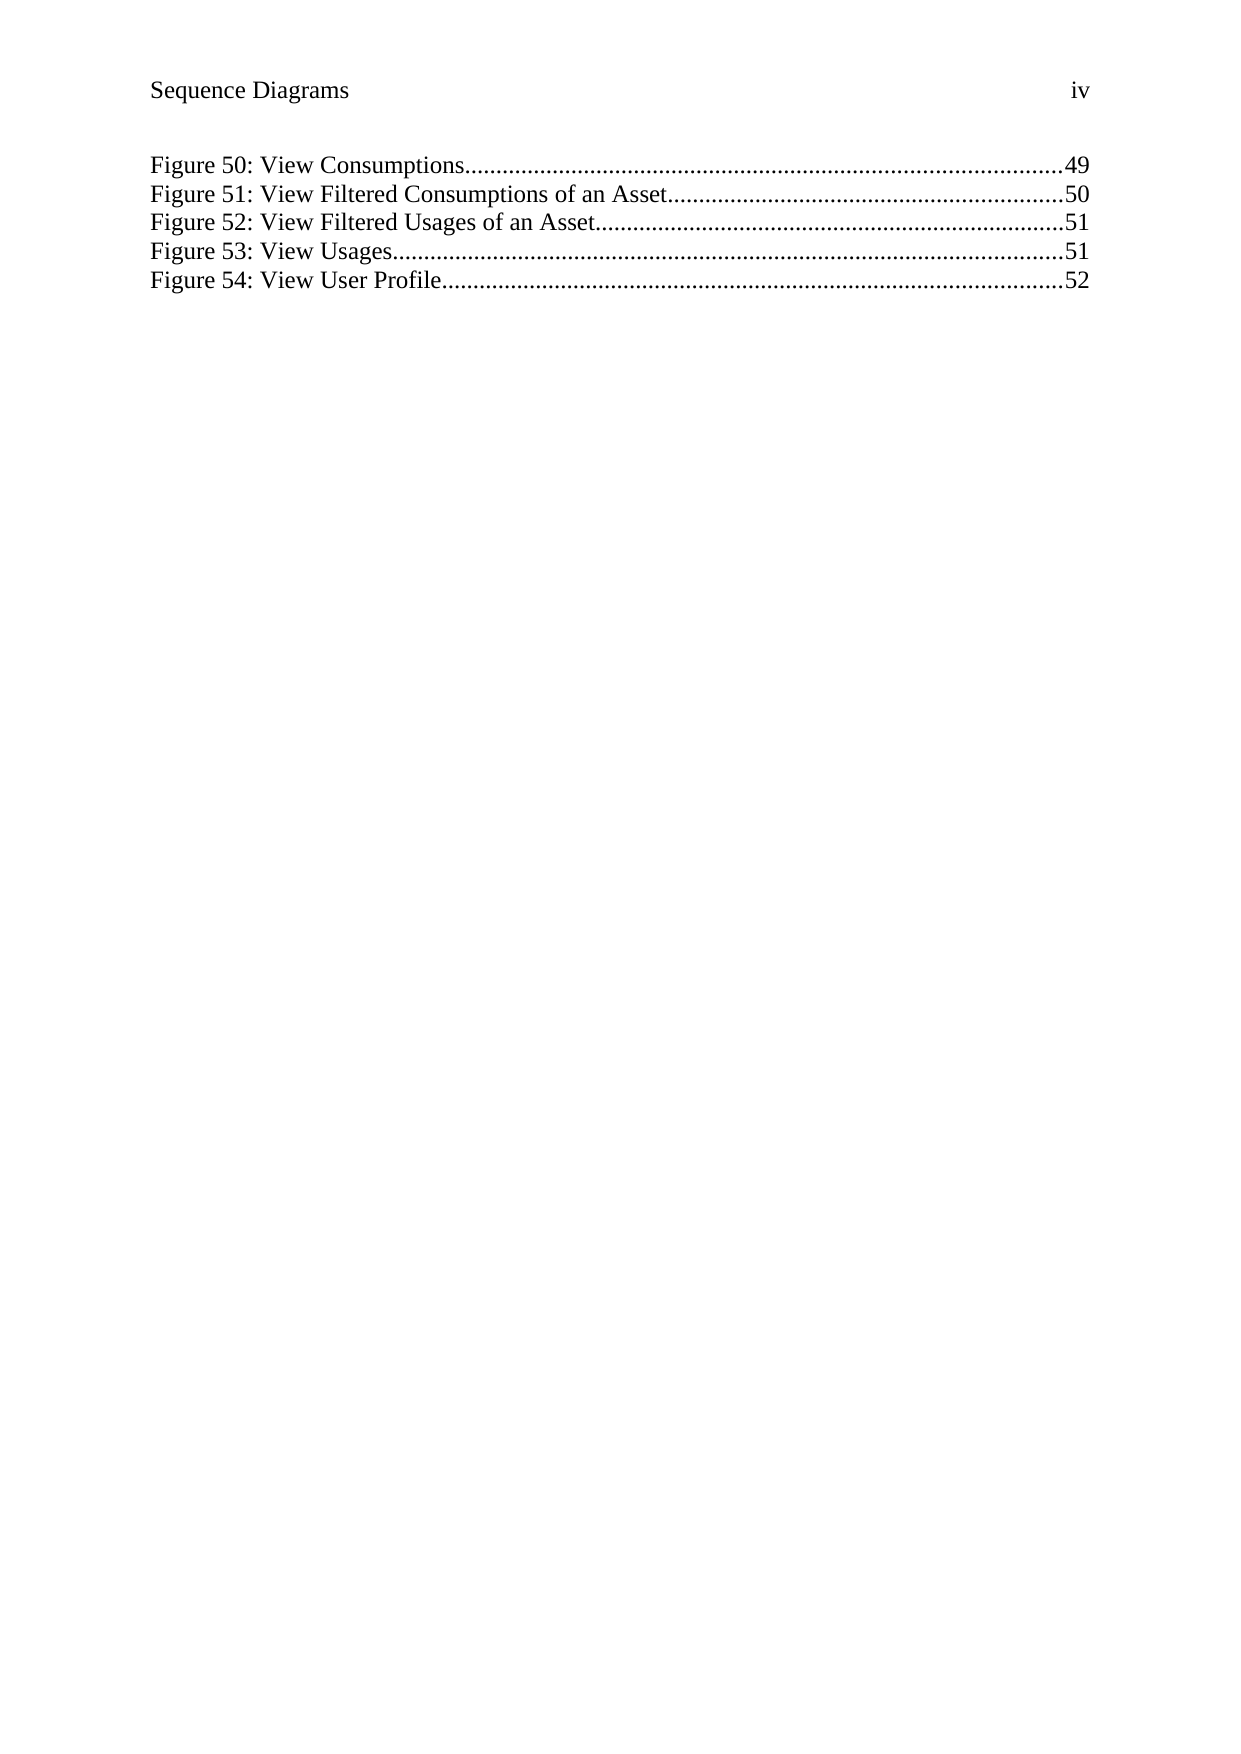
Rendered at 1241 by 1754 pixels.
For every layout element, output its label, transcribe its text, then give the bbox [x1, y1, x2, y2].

text Figure 51: View Filtered Consumptions of an Asset 50 [150, 179, 1090, 207]
text Figure 54: View User Profile 52 [150, 265, 1090, 294]
text Figure 52: View Filtered Usages of an Asset 51 [150, 207, 1090, 236]
text Figure 53: View Usages 51 [150, 236, 1090, 265]
text Figure 50: View Consumptions 49 [150, 150, 1090, 179]
